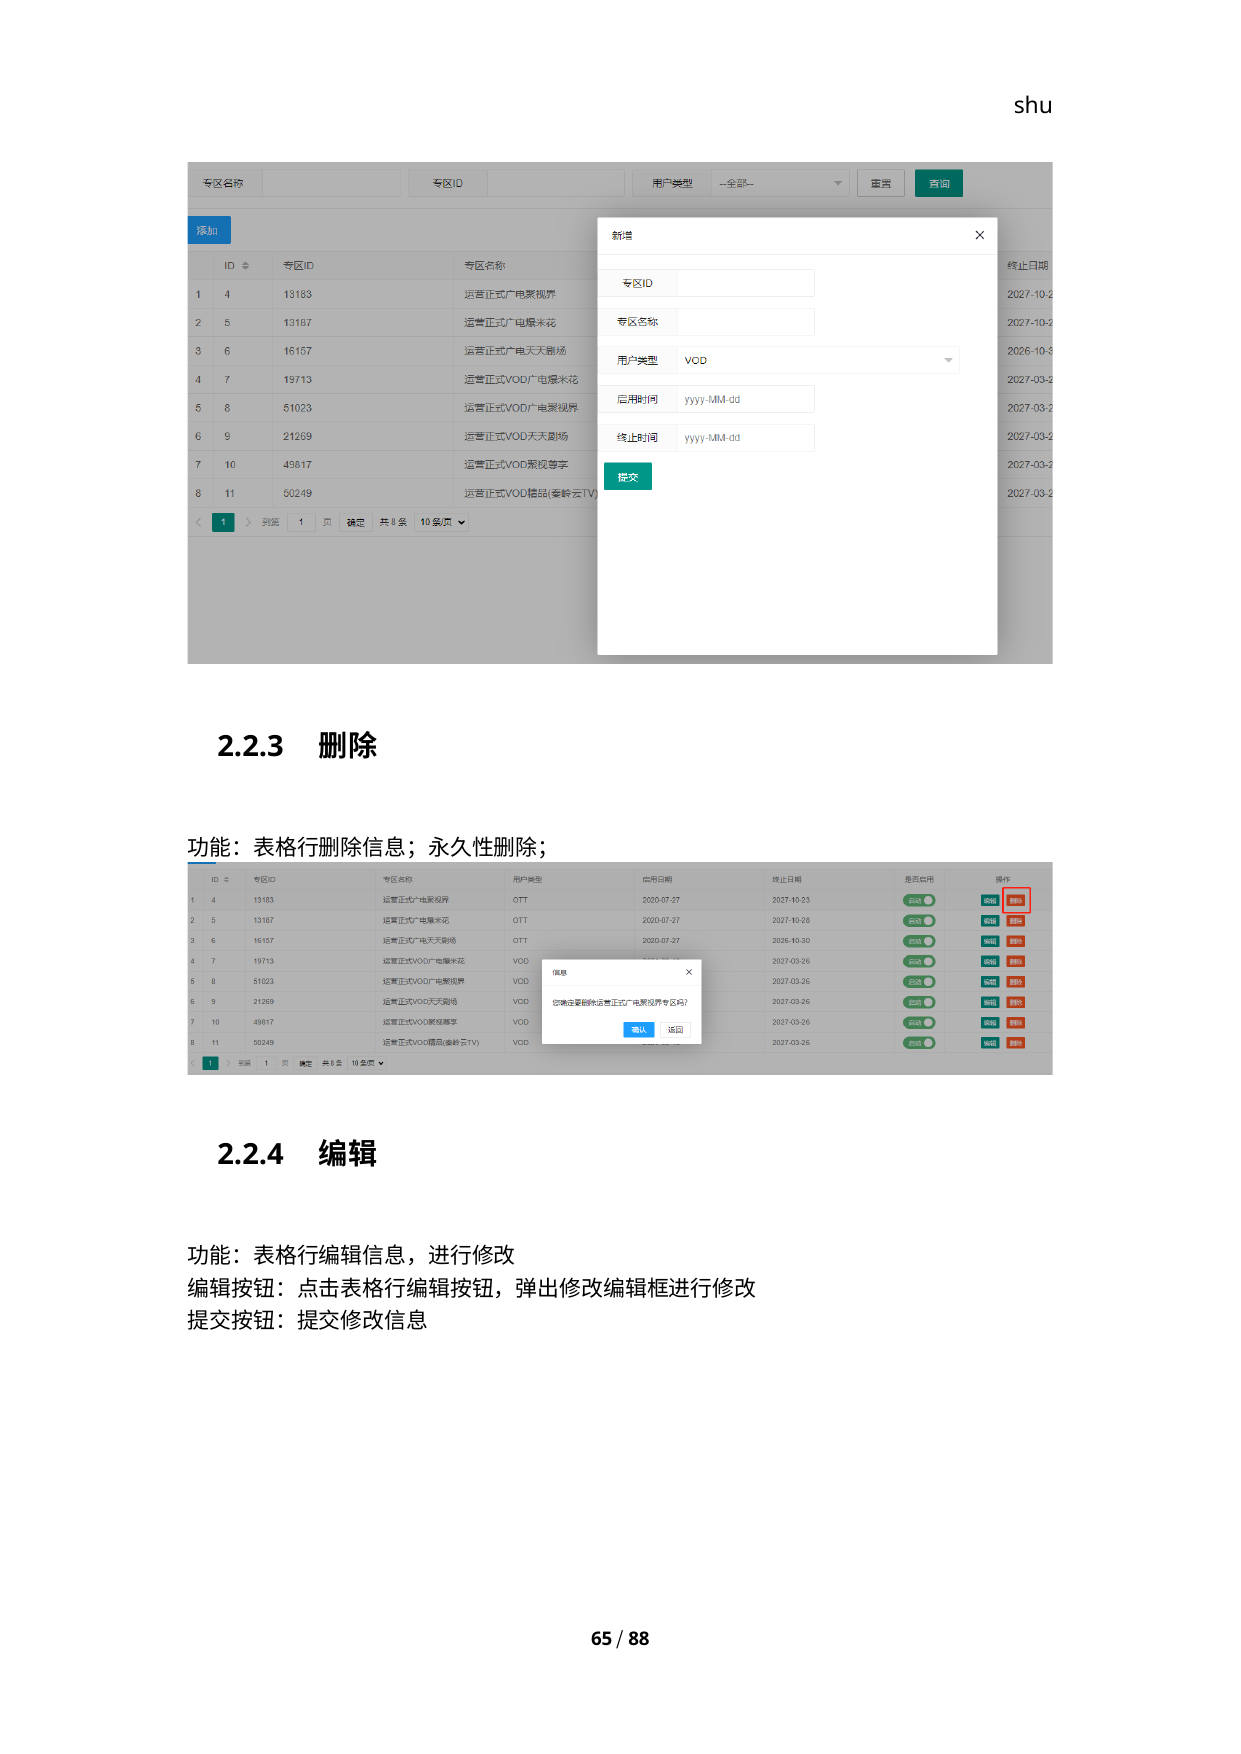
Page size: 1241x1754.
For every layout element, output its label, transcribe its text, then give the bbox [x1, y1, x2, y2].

text 功能：表格行编辑信息，进行修改 [187, 1238, 1053, 1271]
subtitle 删除 [217, 711, 1053, 776]
picture [187, 862, 1053, 1075]
text 功能：表格行删除信息；永久性删除； [187, 830, 1053, 862]
picture [187, 162, 1053, 664]
text 编辑按钮：点击表格行编辑按钮，弹出修改编辑框进行修改 [187, 1271, 1053, 1303]
subtitle 编辑 [217, 1119, 1053, 1184]
text 提交按钮：提交修改信息 [187, 1303, 1053, 1336]
